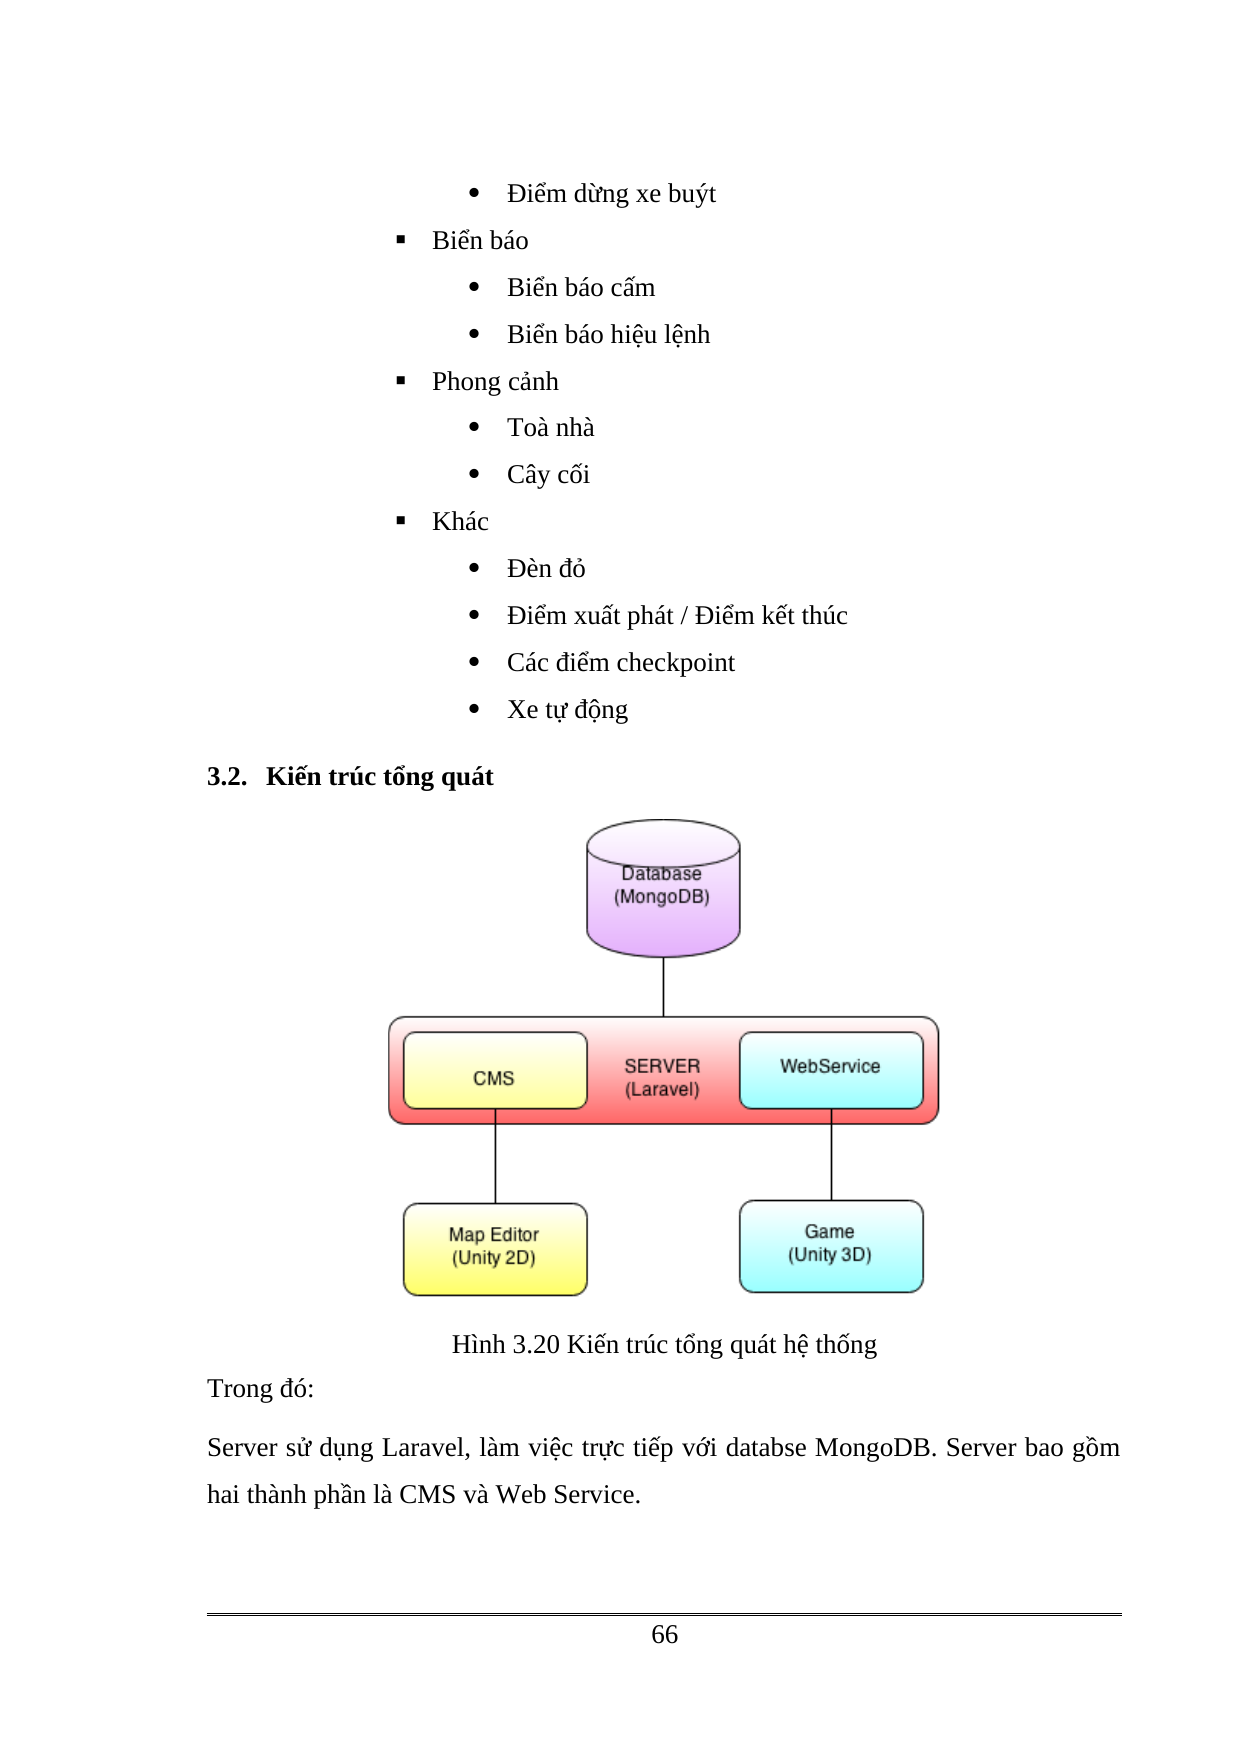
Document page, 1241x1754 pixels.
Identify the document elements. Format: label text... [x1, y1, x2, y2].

list Toà nhà [469, 412, 1122, 443]
list Cây cối [469, 458, 1122, 490]
text Trong đó: [207, 1372, 1122, 1403]
text Server sử dụng Laravel, làm việc trực tiếp với databse MongoDB. Server bao gồm hai thành phần là CMS và Web Service. [207, 1431, 1122, 1509]
list Phong cảnh [394, 365, 1122, 396]
list Điểm xuất phát / Điểm kết thúc [469, 599, 1122, 630]
list Biển báo hiệu lệnh [469, 318, 1122, 349]
list Biển báo cấm [469, 271, 1122, 302]
list Khác [394, 505, 1122, 537]
picture [388, 819, 941, 1301]
list Xe tự động [469, 693, 1122, 724]
list Đèn đỏ [469, 552, 1122, 583]
list Biển báo [394, 224, 1122, 255]
subtitle Kiến trúc tổng quát [207, 761, 1122, 792]
list Các điểm checkpoint [469, 646, 1122, 677]
list Điểm dừng xe buýt [469, 177, 1122, 208]
